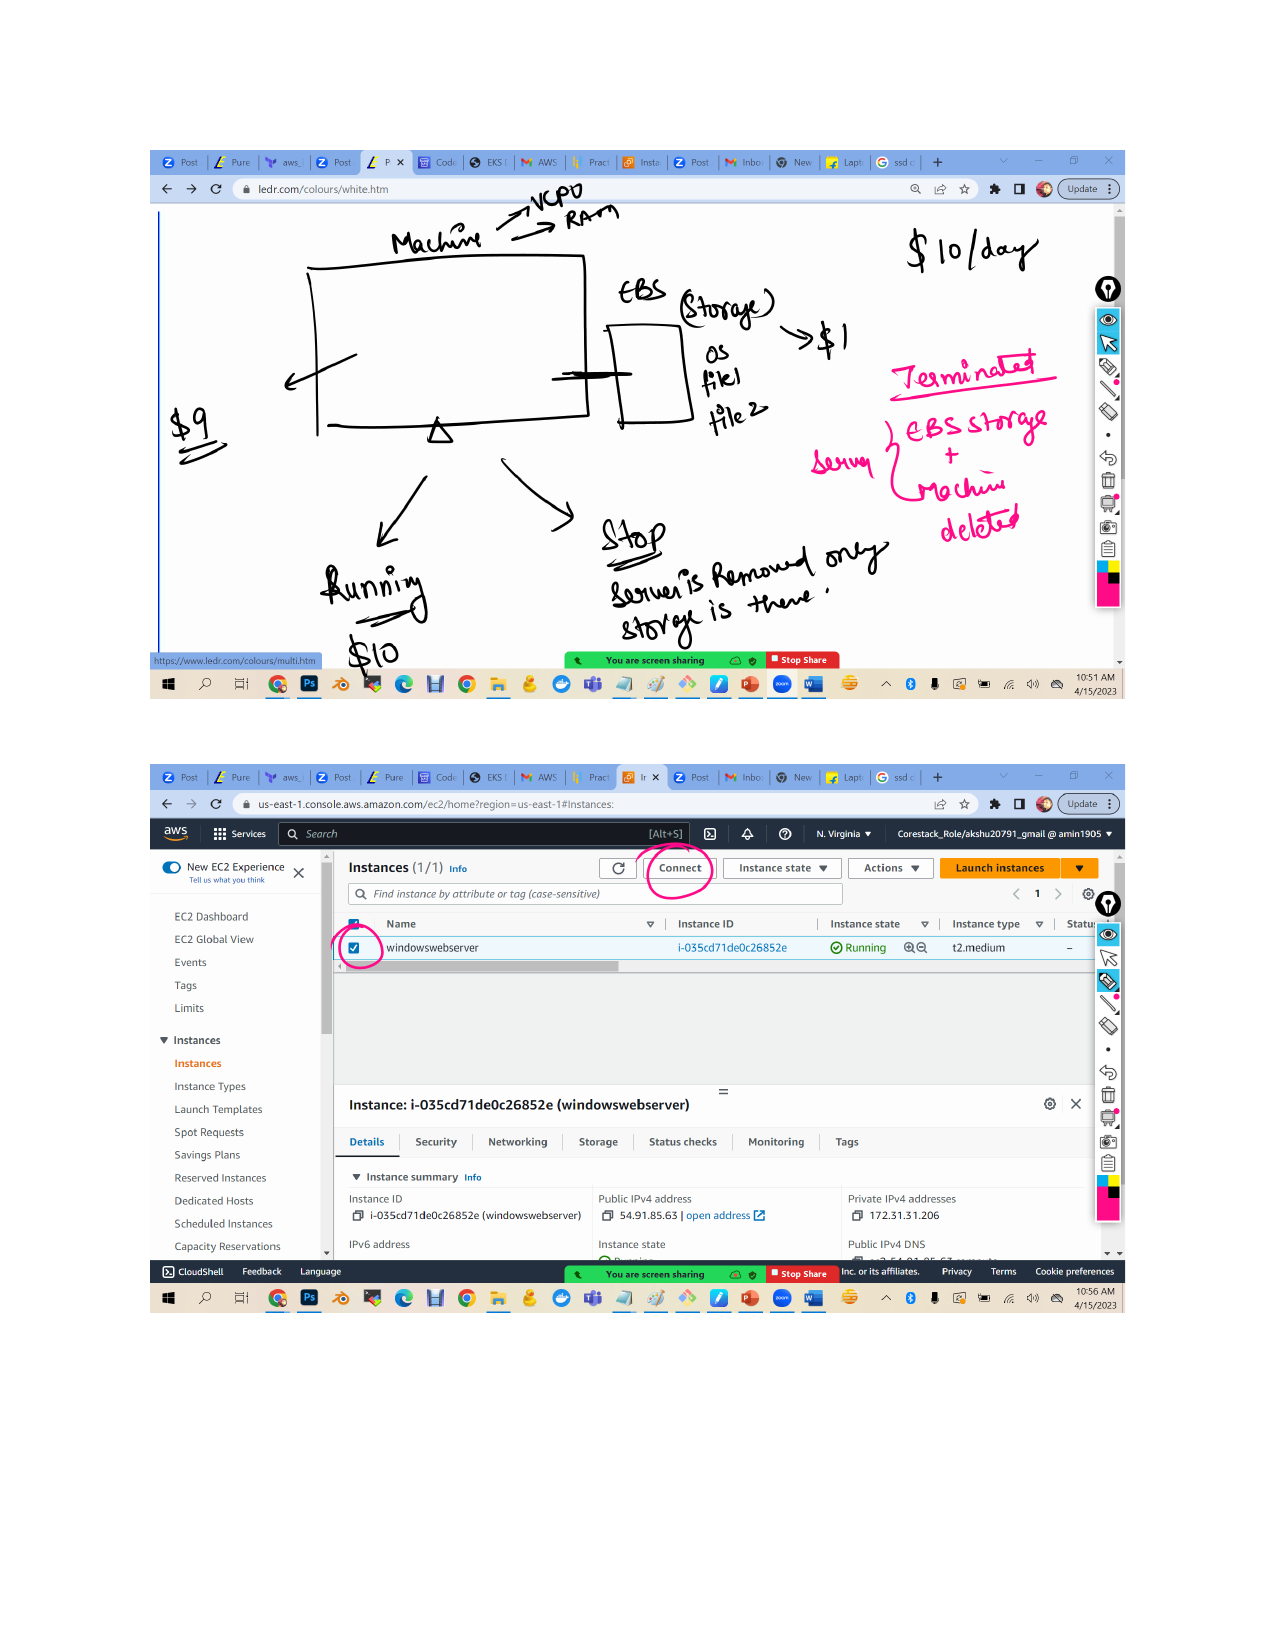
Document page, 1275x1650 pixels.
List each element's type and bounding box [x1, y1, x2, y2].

picture [150, 150, 1125, 699]
picture [150, 764, 1125, 1313]
